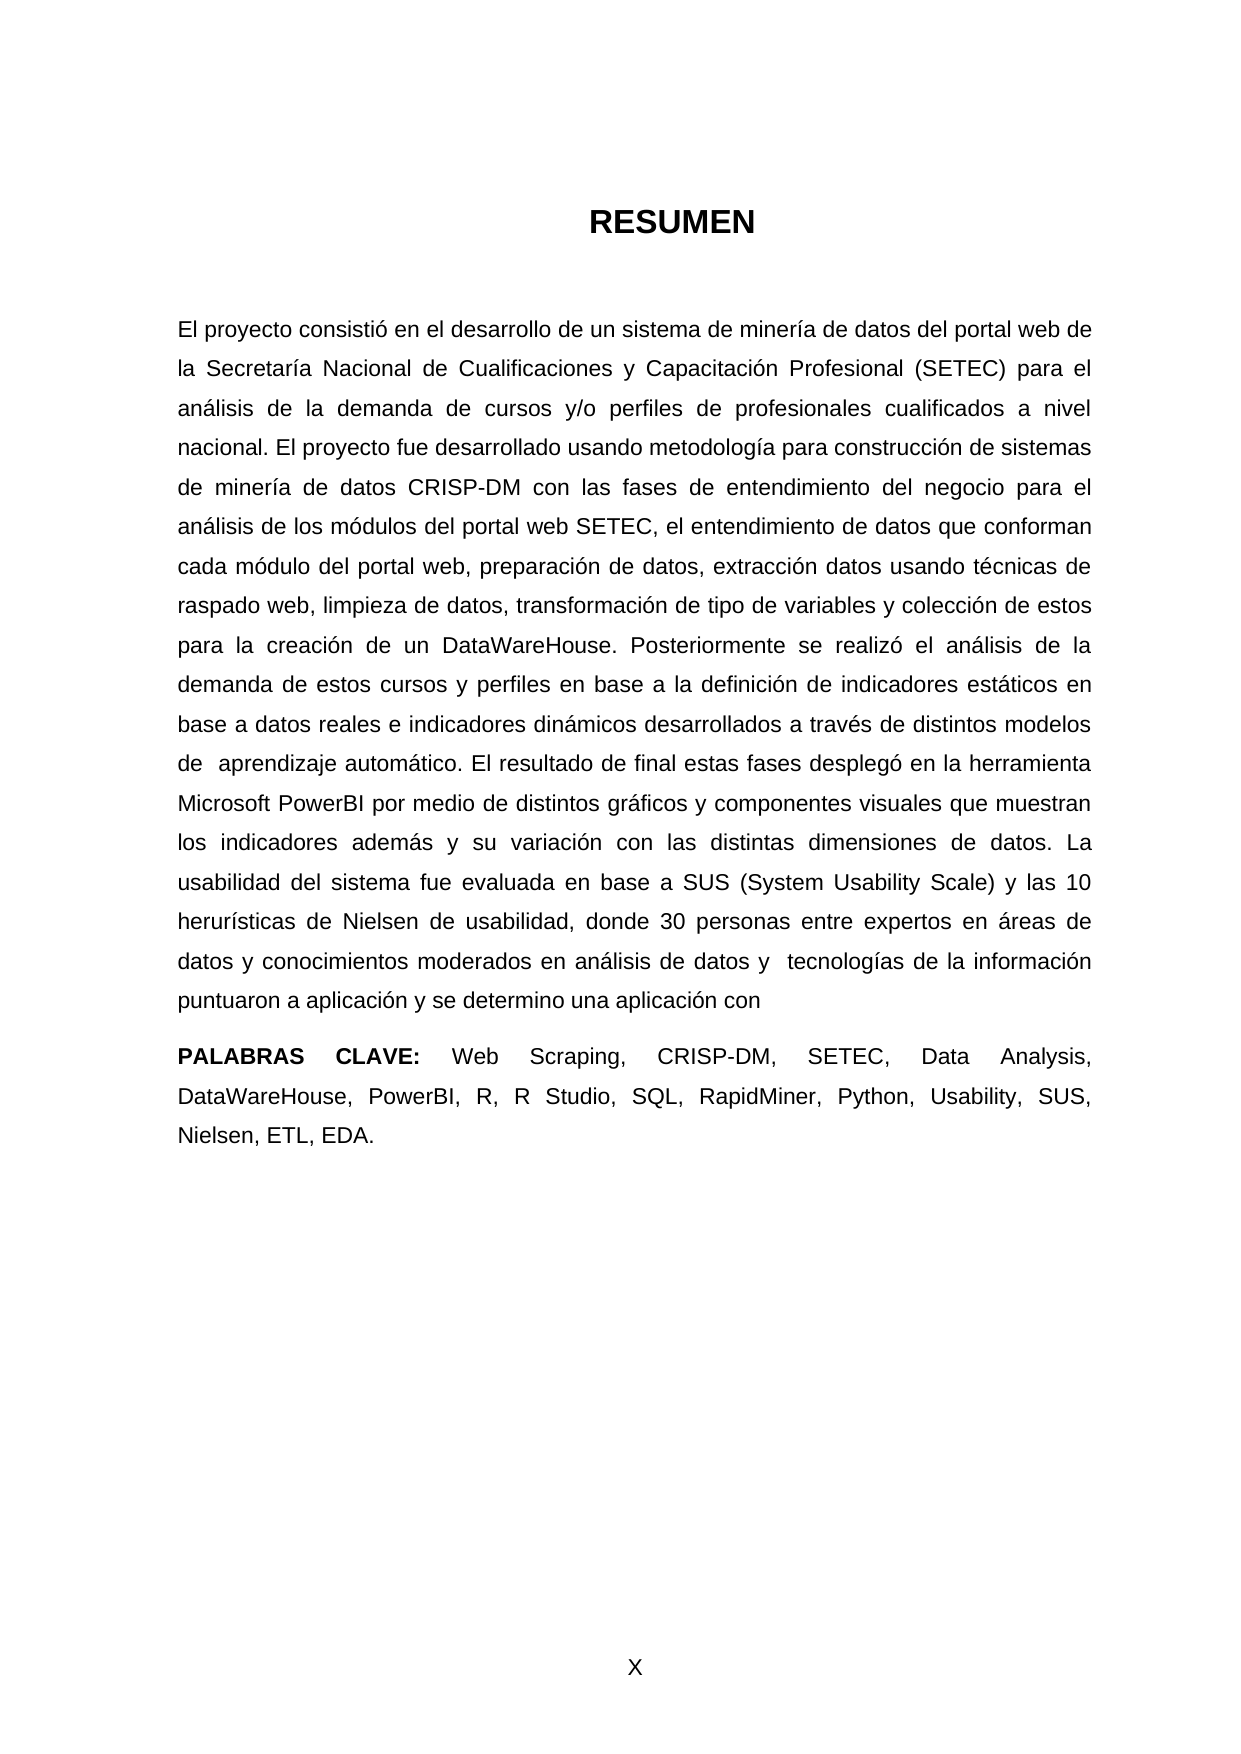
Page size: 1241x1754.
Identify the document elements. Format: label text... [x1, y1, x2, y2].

list RESUMEN [252, 202, 1092, 241]
text El proyecto consistió en el desarrollo de un sistema de minería de datos del portal web de la Secretaría Nacional de Cualificaciones y Capacitación Profesional (SETEC) para el análisis de la demanda de cursos y/o perfiles de profesionales cualificados a nivel nacional. El proyecto fue desarrollado usando metodología para construcción de sistemas de minería de datos CRISP-DM con las fases de entendimiento del negocio para el análisis de los módulos del portal web SETEC, el entendimiento de datos que conforman cada módulo del portal web, preparación de datos, extracción datos usando técnicas de raspado web, limpieza de datos, transformación de tipo de variables y colección de estos para la creación de un DataWareHouse. Posteriormente se realizó el análisis de la demanda de estos cursos y perfiles en base a la definición de indicadores estáticos en base a datos reales e indicadores dinámicos desarrollados a través de distintos modelos de aprendizaje automático. El resultado de final estas fases desplegó en la herramienta Microsoft PowerBI por medio de distintos gráficos y componentes visuales que muestran los indicadores además y su variación con las distintas dimensiones de datos. La usabilidad del sistema fue evaluada en base a SUS (System Usability Scale) y las 10 herurísticas de Nielsen de usabilidad, donde 30 personas entre expertos en áreas de datos y conocimientos moderados en análisis de datos y tecnologías de la información puntuaron a aplicación y se determino una aplicación con [177, 316, 1092, 1013]
text PALABRAS CLAVE: Web Scraping, CRISP-DM, SETEC, Data Analysis, DataWareHouse, PowerBI, R, R Studio, SQL, RapidMiner, Python, Usability, SUS, Nielsen, ETL, EDA. [177, 1043, 1092, 1148]
